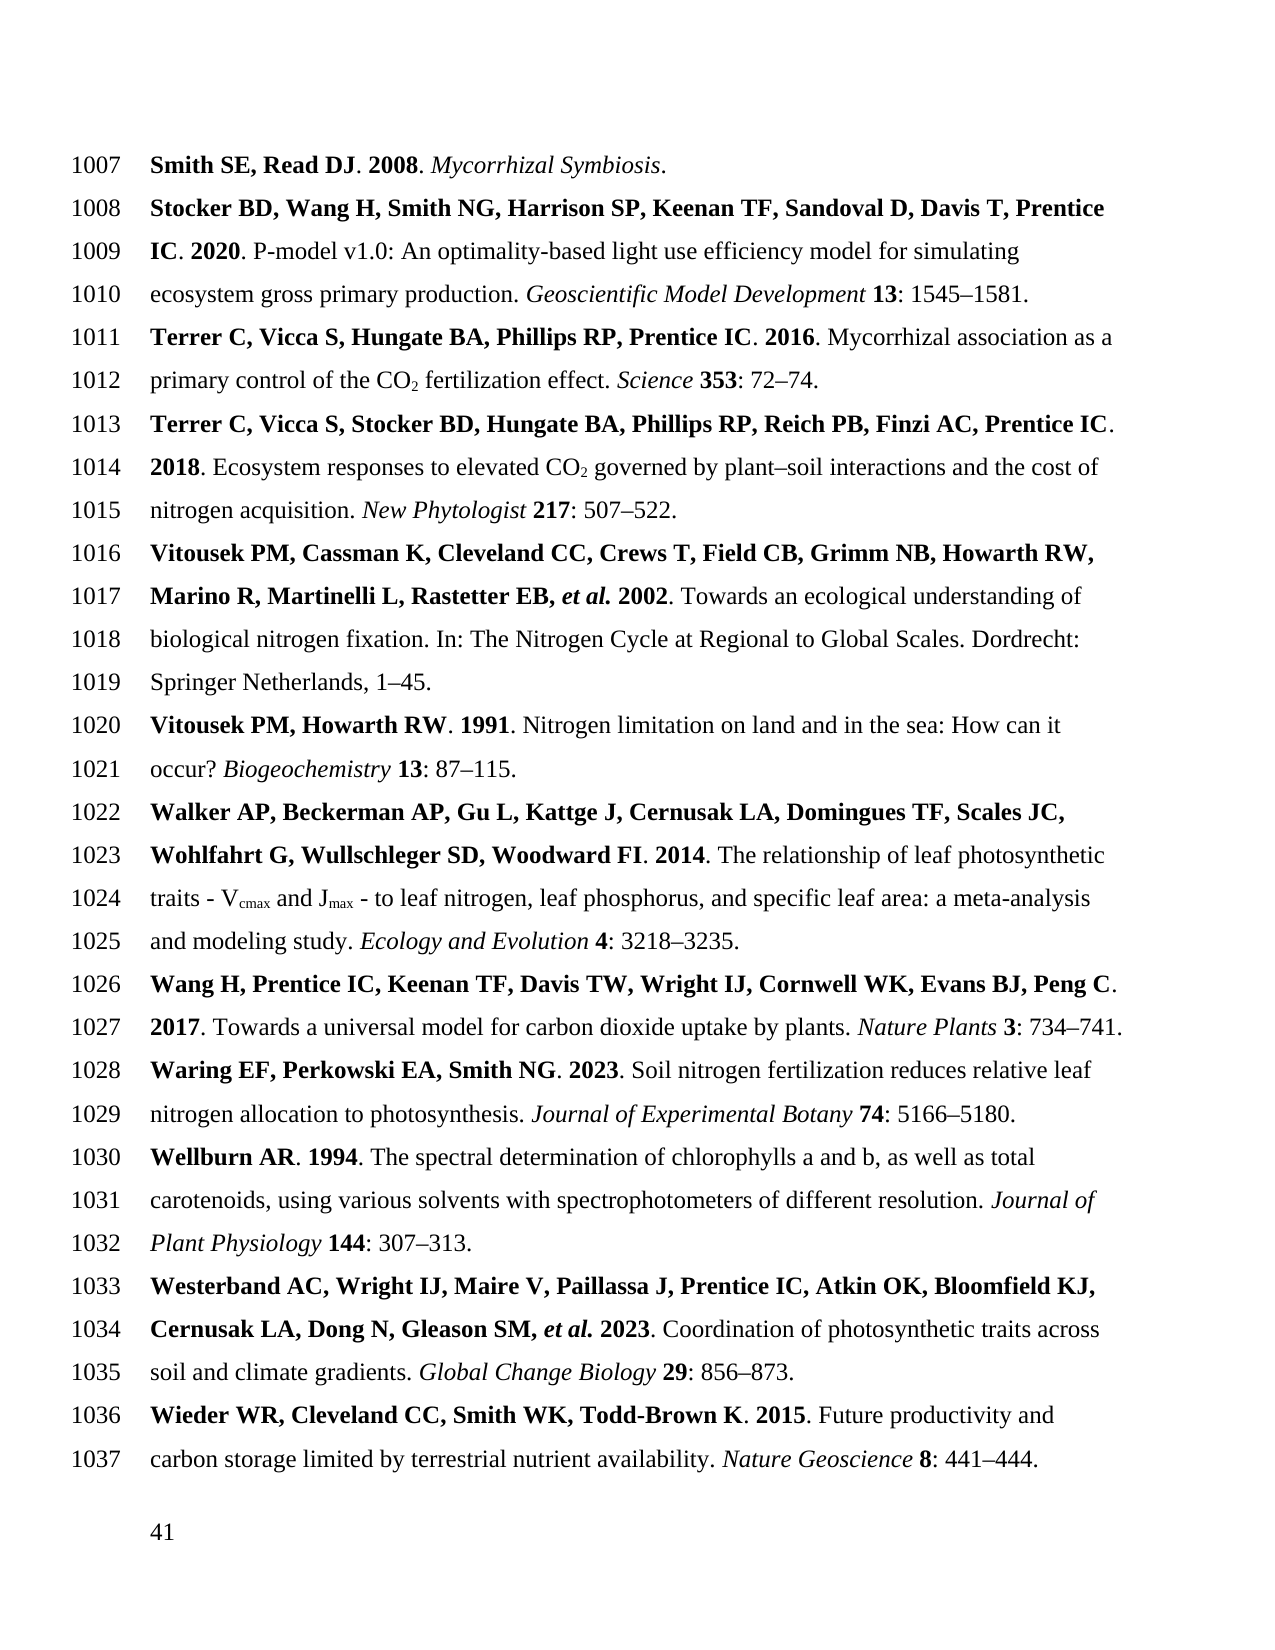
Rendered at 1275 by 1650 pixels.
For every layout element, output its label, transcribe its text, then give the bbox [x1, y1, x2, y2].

text Westerband AC, Wright IJ, Maire V, Paillassa J, Prentice IC, Atkin OK, Bloomfield KJ, Cernusak LA, Dong N, Gleason SM, et al. 2023. Coordination of photosynthetic traits across soil and climate gradients. Global Change Biology 29: 856–873. [150, 1271, 1125, 1386]
text Wang H, Prentice IC, Keenan TF, Davis TW, Wright IJ, Cornwell WK, Evans BJ, Peng C. 2017. Towards a universal model for carbon dioxide uptake by plants. Nature Plants 3: 734–741. [150, 969, 1125, 1041]
text Terrer C, Vicca S, Hungate BA, Phillips RP, Prentice IC. 2016. Mycorrhizal association as a primary control of the CO2 fertilization effect. Science 353: 72–74. [150, 322, 1125, 394]
text Waring EF, Perkowski EA, Smith NG. 2023. Soil nitrogen fertilization reduces relative leaf nitrogen allocation to photosynthesis. Journal of Experimental Botany 74: 5166–5180. [150, 1056, 1125, 1127]
text Walker AP, Beckerman AP, Gu L, Kattge J, Cernusak LA, Domingues TF, Scales JC, Wohlfahrt G, Wullschleger SD, Woodward FI. 2014. The relationship of leaf photosynthetic traits - Vcmax and Jmax - to leaf nitrogen, leaf phosphorus, and specific leaf area: a meta-analysis and modeling study. Ecology and Evolution 4: 3218–3235. [150, 797, 1125, 955]
text Smith SE, Read DJ. 2008. Mycorrhizal Symbiosis. [150, 150, 1125, 179]
text Stocker BD, Wang H, Smith NG, Harrison SP, Keenan TF, Sandoval D, Davis T, Prentice IC. 2020. P-model v1.0: An optimality-based light use efficiency model for simulating ecosystem gross primary production. Geoscientific Model Development 13: 1545–1581. [150, 193, 1125, 308]
text Vitousek PM, Howarth RW. 1991. Nitrogen limitation on land and in the sea: How can it occur? Biogeochemistry 13: 87–115. [150, 711, 1125, 782]
text Terrer C, Vicca S, Stocker BD, Hungate BA, Phillips RP, Reich PB, Finzi AC, Prentice IC. 2018. Ecosystem responses to elevated CO2 governed by plant–soil interactions and the cost of nitrogen acquisition. New Phytologist 217: 507–522. [150, 409, 1125, 524]
text Wieder WR, Cleveland CC, Smith WK, Todd-Brown K. 2015. Future productivity and carbon storage limited by terrestrial nutrient availability. Nature Geoscience 8: 441–444. [150, 1401, 1125, 1472]
text Vitousek PM, Cassman K, Cleveland CC, Crews T, Field CB, Grimm NB, Howarth RW, Marino R, Martinelli L, Rastetter EB, et al. 2002. Towards an ecological understanding of biological nitrogen fixation. In: The Nitrogen Cycle at Regional to Global Scales. Dordrecht: Springer Netherlands, 1–45. [150, 538, 1125, 696]
text Wellburn AR. 1994. The spectral determination of chlorophylls a and b, as well as total carotenoids, using various solvents with spectrophotometers of different resolution. Journal of Plant Physiology 144: 307–313. [150, 1142, 1125, 1257]
